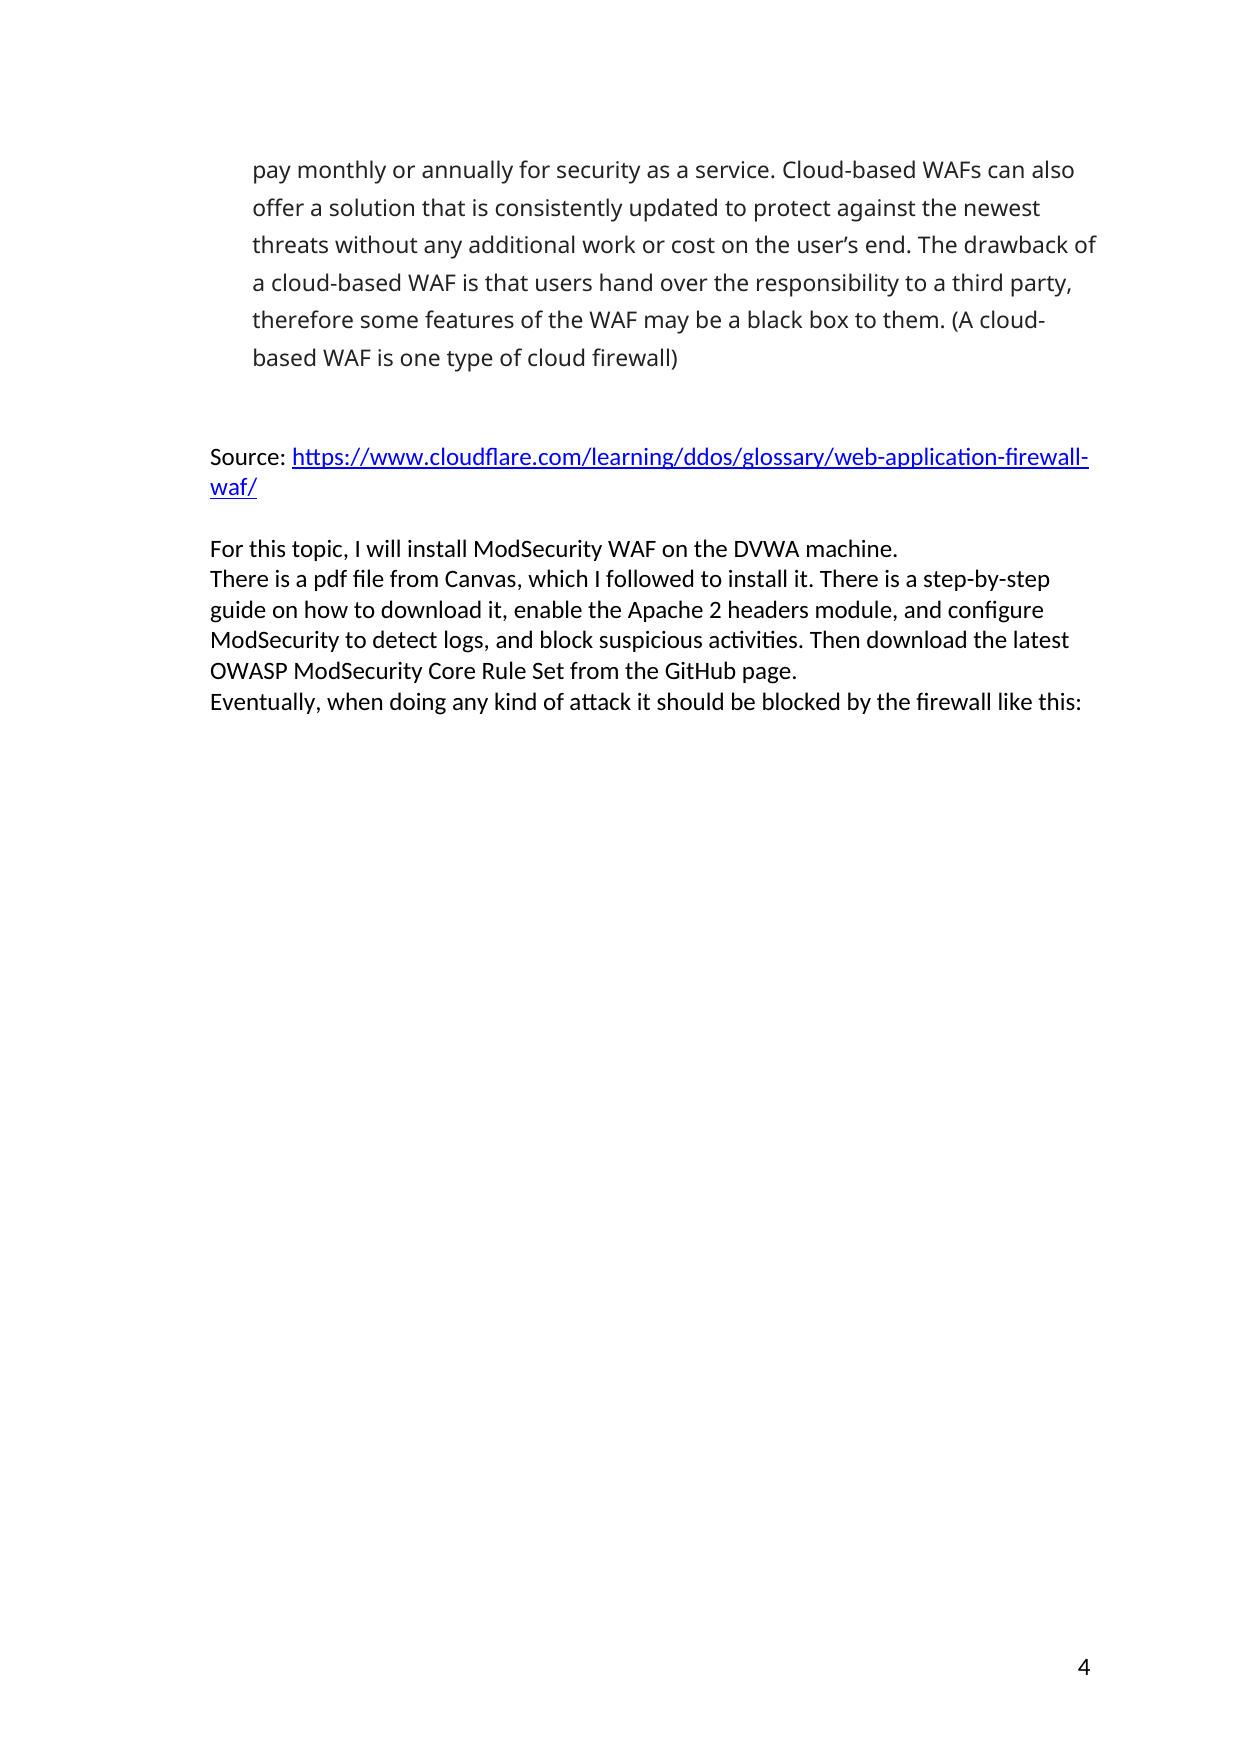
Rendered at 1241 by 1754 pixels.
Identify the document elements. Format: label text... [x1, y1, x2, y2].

text Eventually, when doing any kind of attack it should be blocked by the firewall like this: [210, 686, 1101, 716]
text For this topic, I will install ModSecurity WAF on the DVWA machine. [210, 533, 1101, 563]
text There is a pdf file from Canvas, which I followed to install it. There is a step-by-step guide on how to download it, enable the Apache 2 headers module, and configure ModSecurity to detect logs, and block suspicious activities. Then download the latest OWASP ModSecurity Core Rule Set from the GitHub page. [210, 563, 1101, 686]
text Source: https://www.cloudflare.com/learning/ddos/glossary/web-application-firewall-waf/ [210, 441, 1101, 502]
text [252, 148, 1101, 373]
